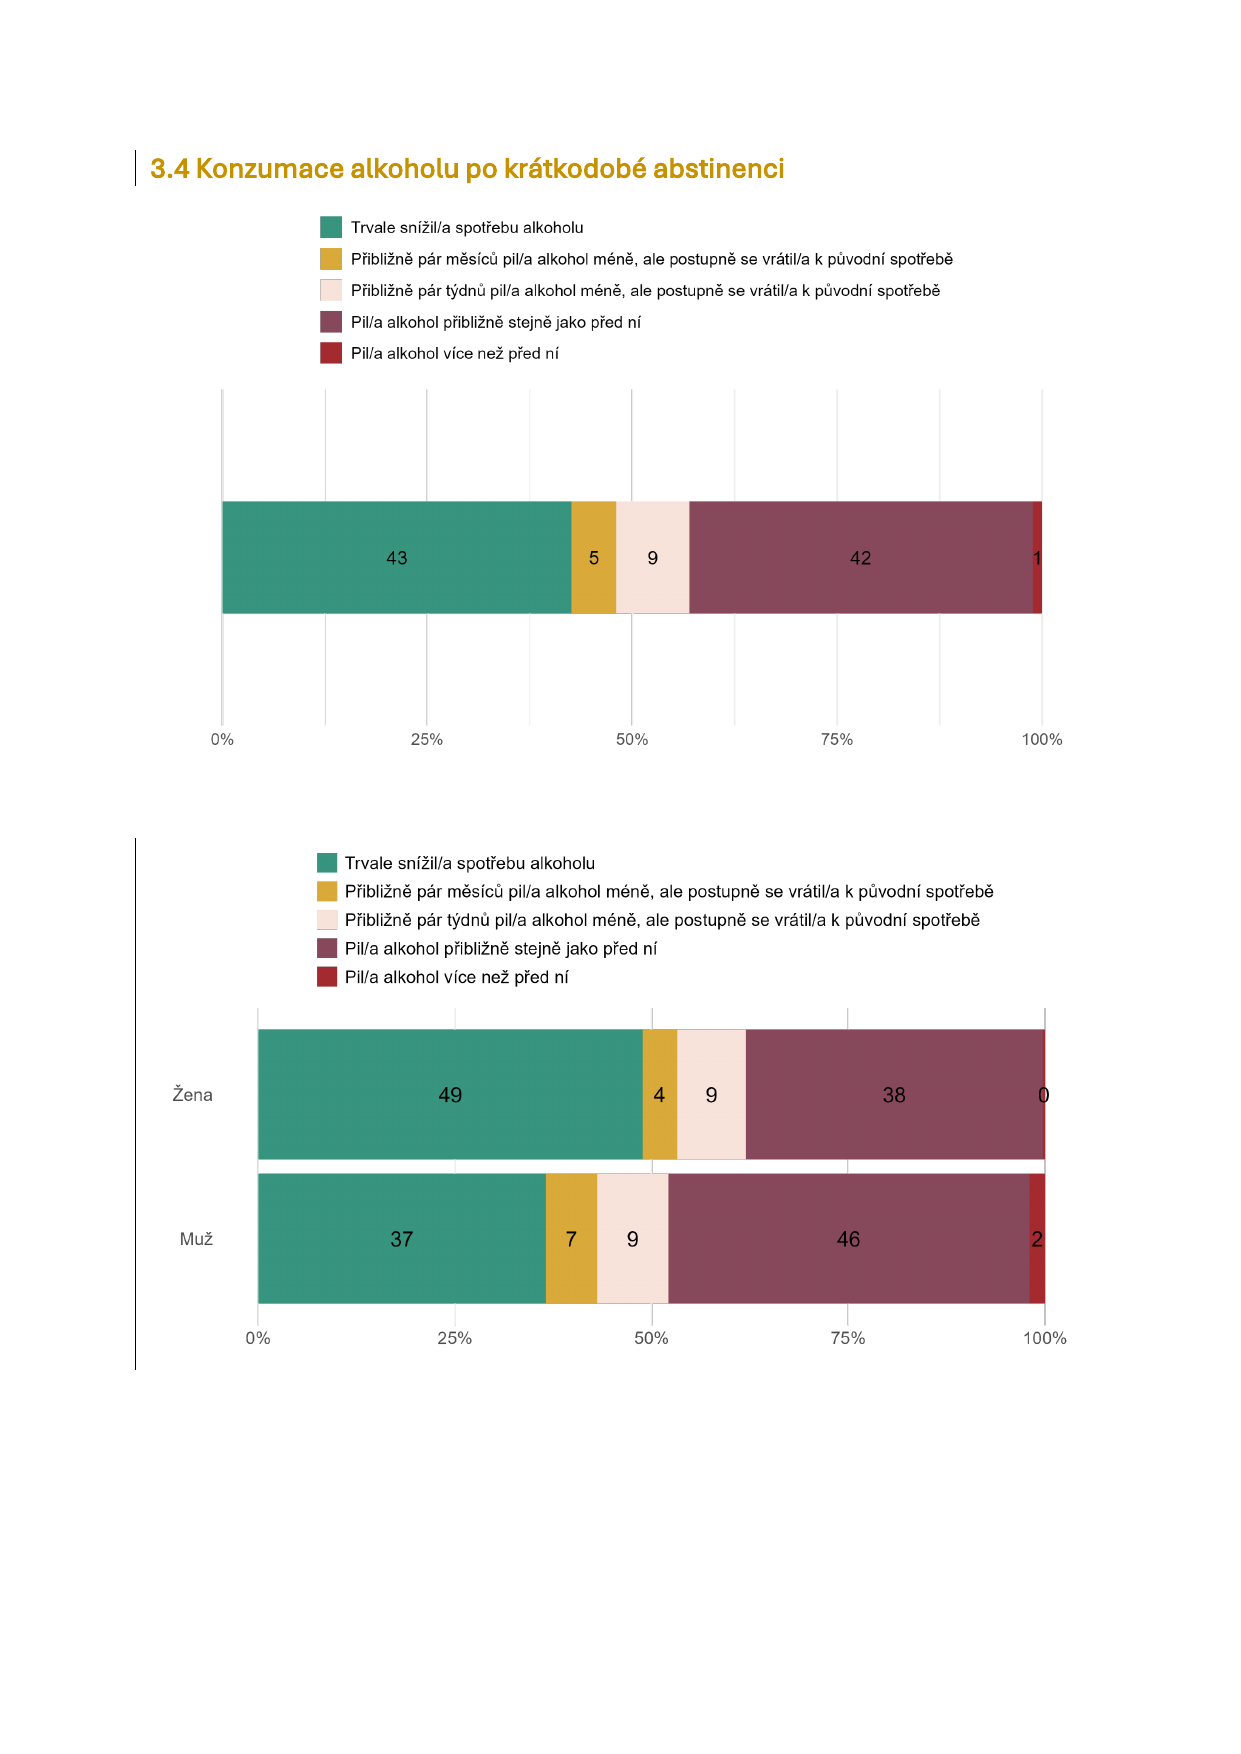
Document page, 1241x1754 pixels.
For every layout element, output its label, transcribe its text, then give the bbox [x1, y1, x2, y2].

subtitle 3.4 Konzumace alkoholu po krátkodobé abstinenci [150, 150, 1090, 186]
picture [150, 199, 1091, 775]
picture [150, 838, 1091, 1370]
